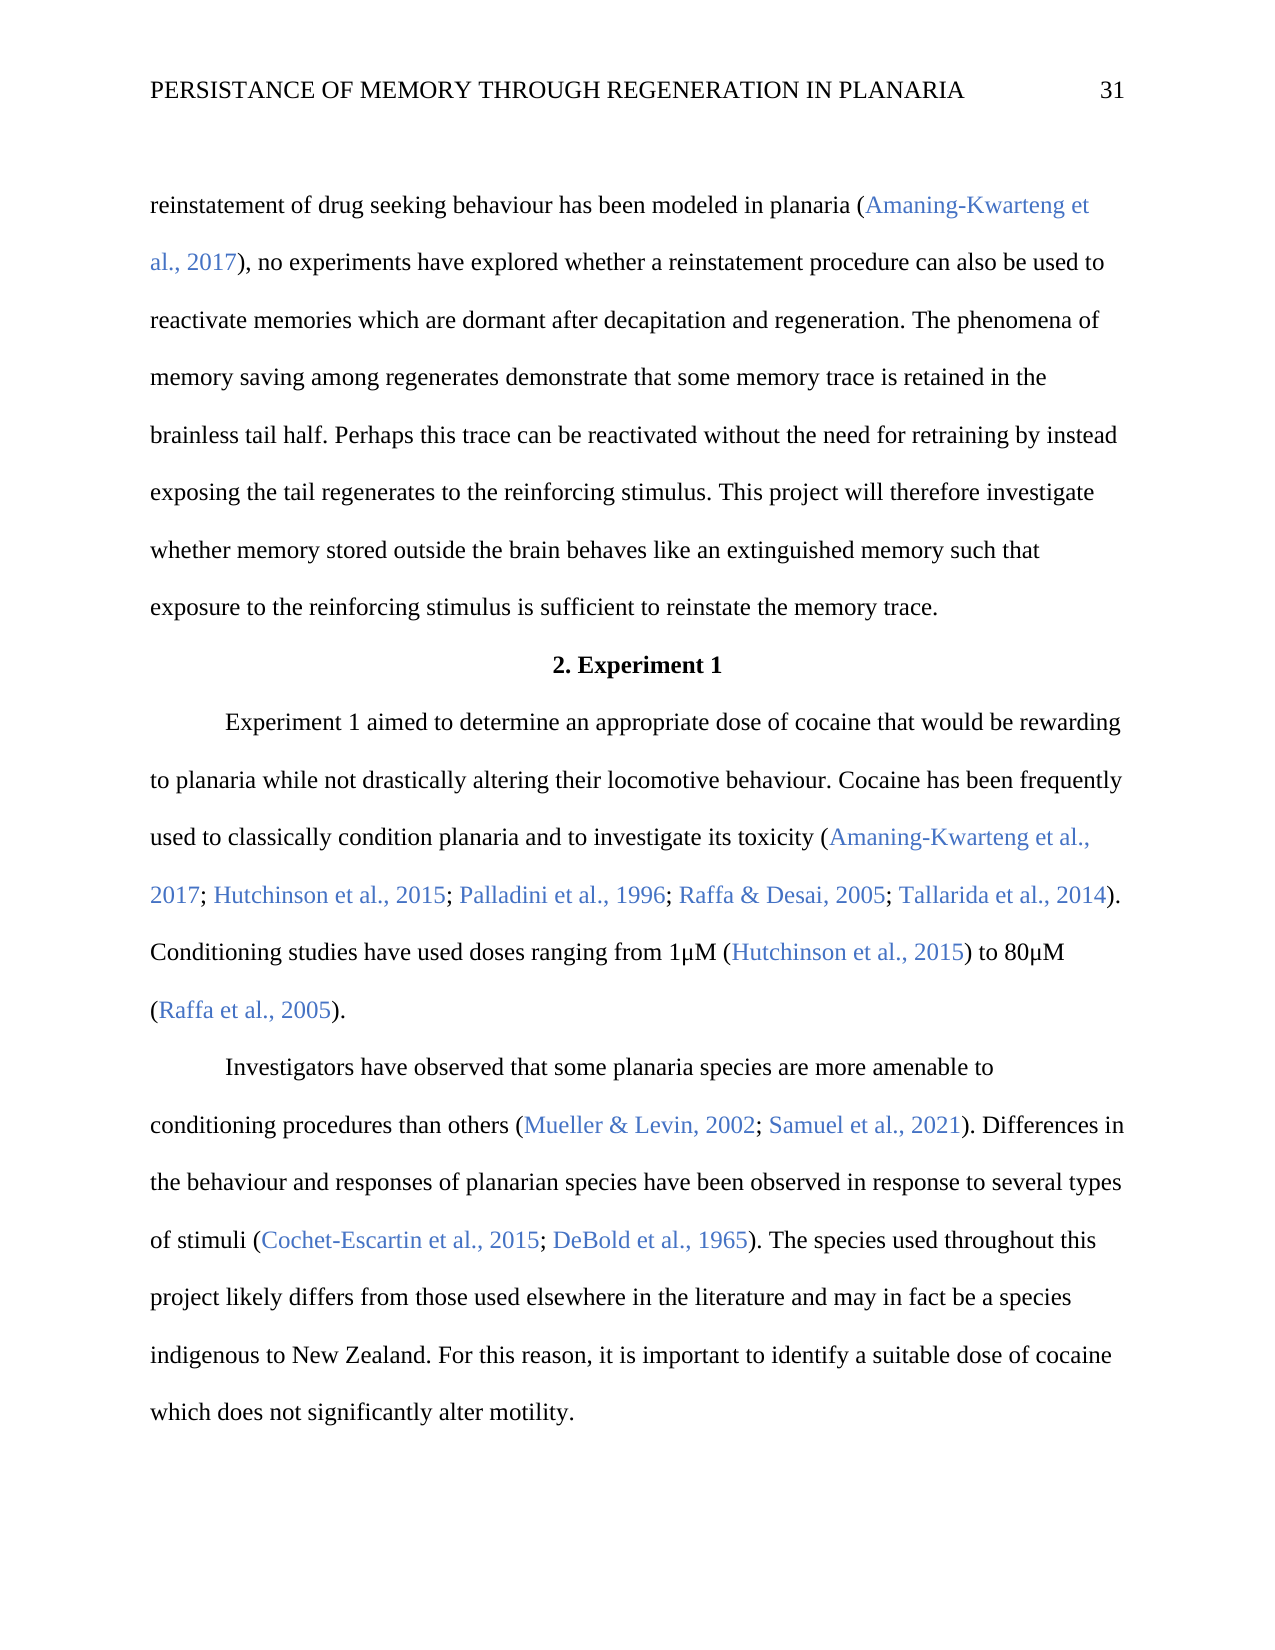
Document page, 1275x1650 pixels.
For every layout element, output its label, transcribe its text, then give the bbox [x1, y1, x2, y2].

text Investigators have observed that some planaria species are more amenable to conditioning procedures than others (Mueller & Levin, 2002; Samuel et al., 2021). Differences in the behaviour and responses of planarian species have been observed in response to several types of stimuli (Cochet-Escartin et al., 2015; DeBold et al., 1965). The species used throughout this project likely differs from those used elsewhere in the literature and may in fact be a species indigenous to New Zealand. For this reason, it is important to identify a suitable dose of cocaine which does not significantly alter motility. [150, 1052, 1125, 1426]
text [150, 190, 1125, 621]
subtitle 2. Experiment 1 [150, 650, 1125, 679]
text Experiment 1 aimed to determine an appropriate dose of cocaine that would be rewarding to planaria while not drastically altering their locomotive behaviour. Cocaine has been frequently used to classically condition planaria and to investigate its toxicity (Amaning-Kwarteng et al., 2017; Hutchinson et al., 2015; Palladini et al., 1996; Raffa & Desai, 2005; Tallarida et al., 2014). Conditioning studies have used doses ranging from 1μM (Hutchinson et al., 2015) to 80μM (Raffa et al., 2005). [150, 707, 1125, 1024]
